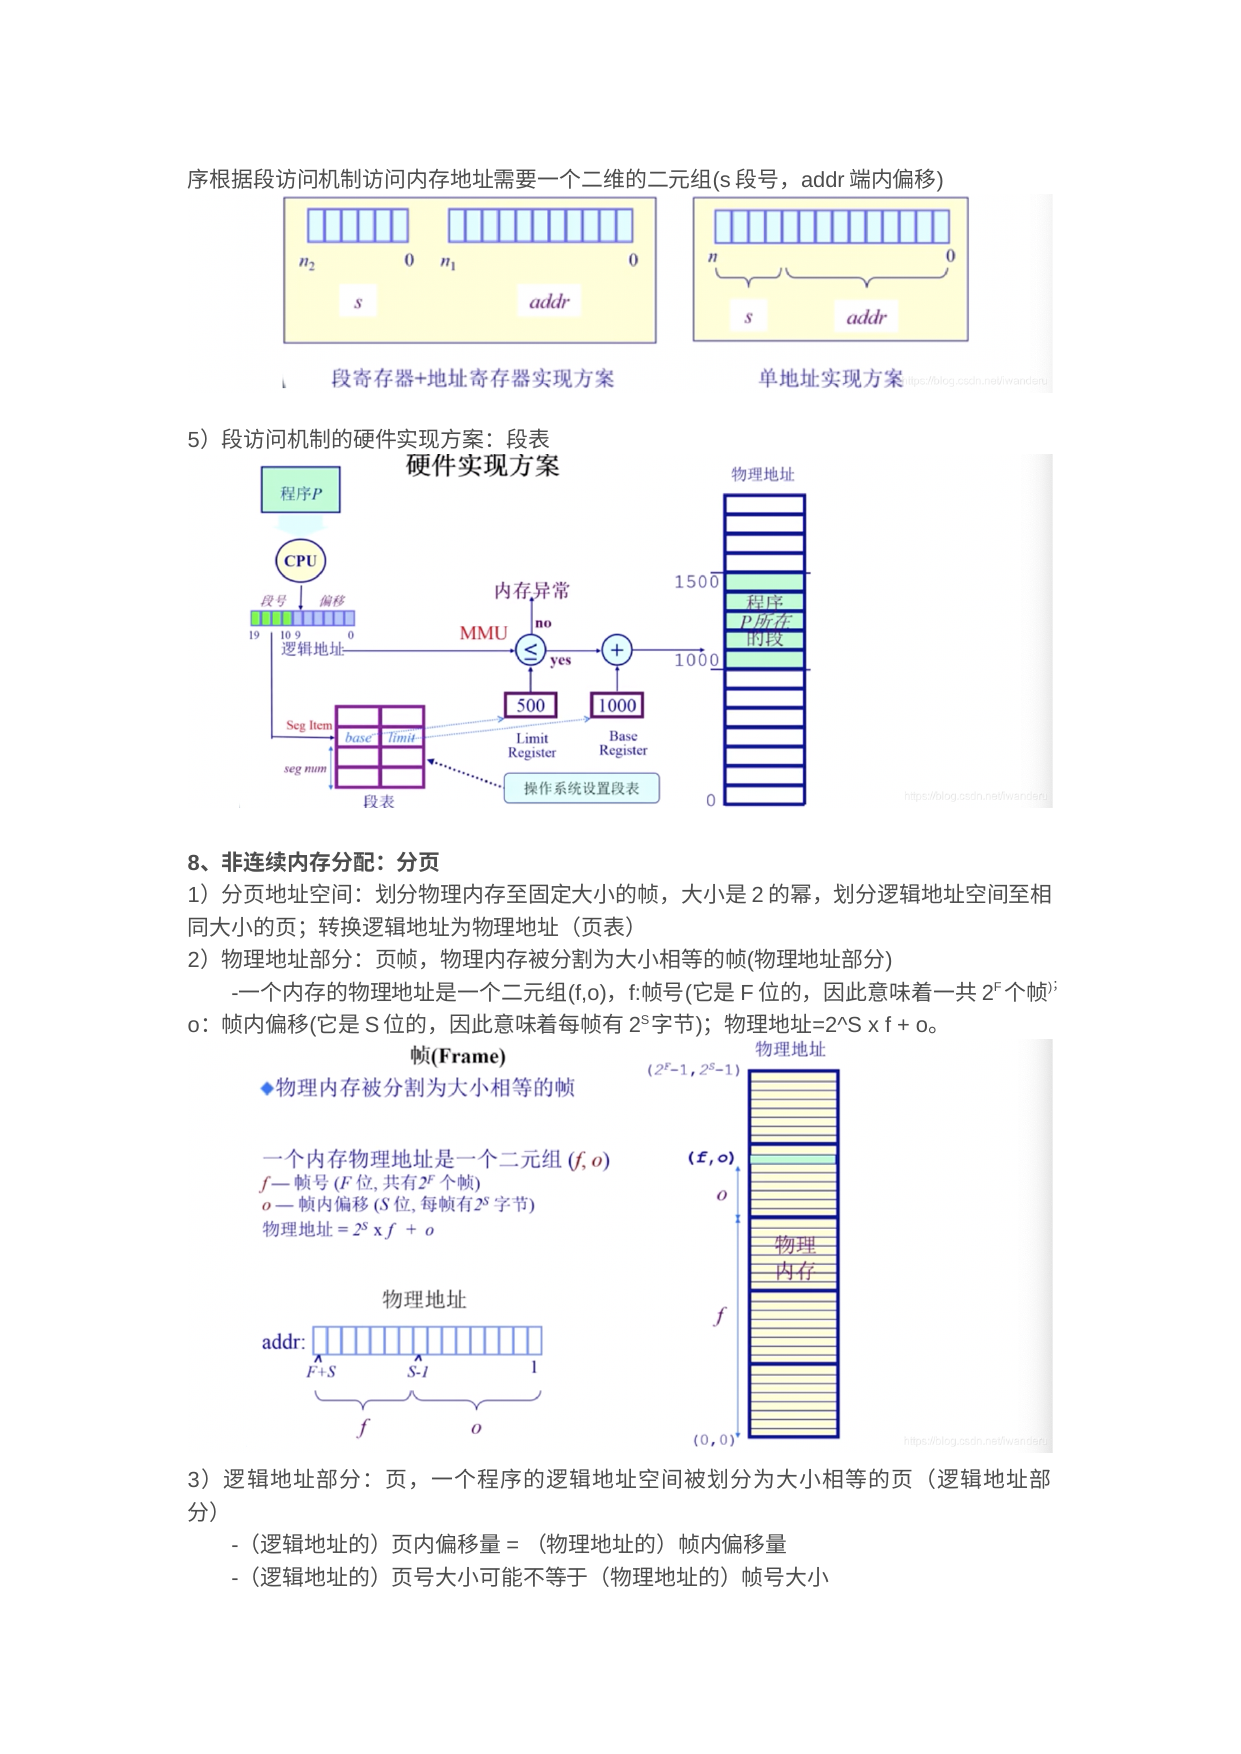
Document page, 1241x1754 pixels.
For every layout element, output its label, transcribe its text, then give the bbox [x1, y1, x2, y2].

text 3）逻辑地址部分：页，一个程序的逻辑地址空间被划分为大小相等的页（逻辑地址部分） [187, 1462, 1053, 1527]
text -（逻辑地址的）页内偏移量 = （物理地址的）帧内偏移量 [187, 1527, 1053, 1559]
text 5）段访问机制的硬件实现方案：段表 [187, 422, 1053, 454]
text -（逻辑地址的）页号大小可能不等于（物理地址的）帧号大小 [187, 1559, 1053, 1592]
picture [187, 454, 1053, 808]
text 2）物理地址部分：页帧，物理内存被分割为大小相等的帧(物理地址部分) [187, 942, 1053, 974]
picture [187, 1039, 1053, 1453]
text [187, 162, 1053, 194]
text -一个内存的物理地址是一个二元组(f,o)，f:帧号(它是F位的，因此意味着一共2F个帧)；o：帧内偏移(它是S位的，因此意味着每帧有2S字节)；物理地址=2^S x f + o。 [187, 974, 1053, 1039]
text 8、非连续内存分配：分页 [187, 844, 1053, 877]
picture [187, 194, 1053, 393]
text 1）分页地址空间：划分物理内存至固定大小的帧，大小是2的幂，划分逻辑地址空间至相同大小的页；转换逻辑地址为物理地址（页表） [187, 877, 1053, 942]
